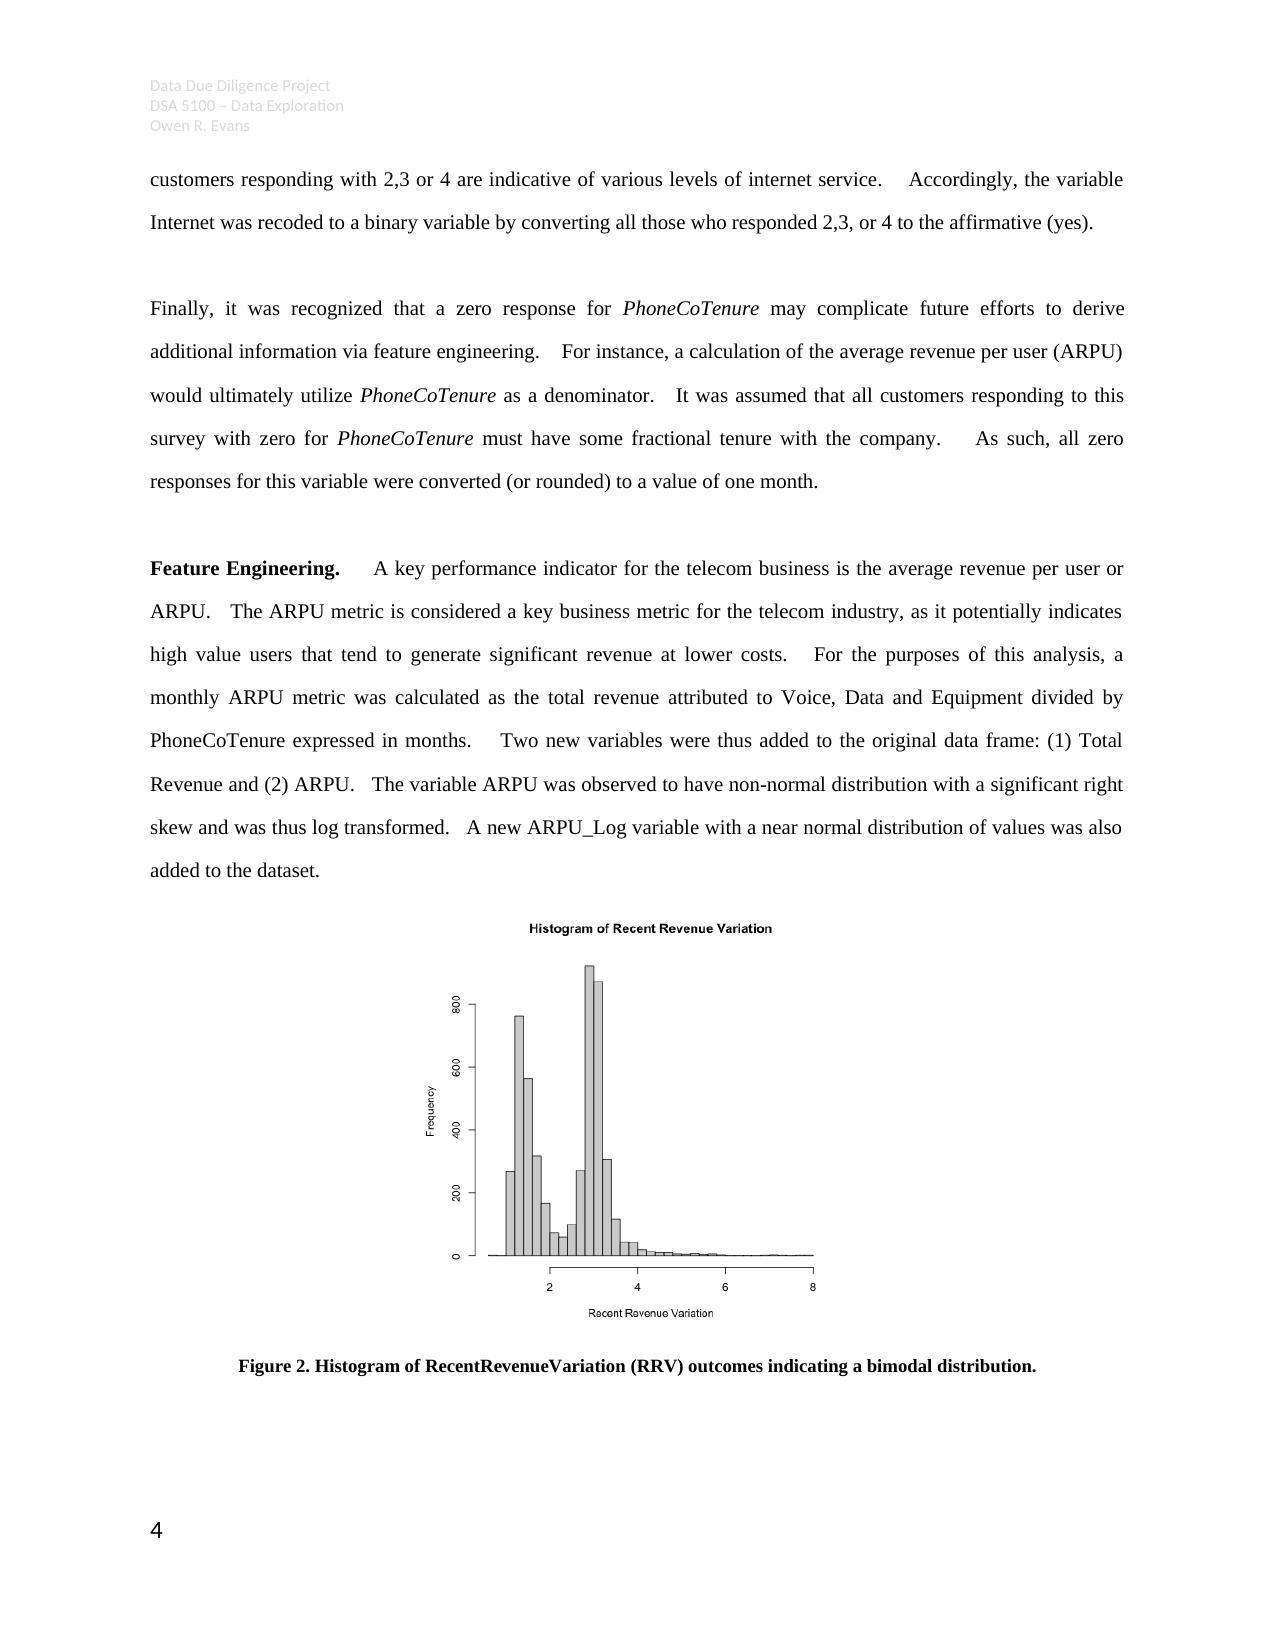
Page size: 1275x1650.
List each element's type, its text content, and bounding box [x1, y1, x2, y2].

text Figure 2. Histogram of RecentRevenueVariation (RRV) outcomes indicating a bimodal distribution. [150, 1355, 1125, 1377]
text Finally, it was recognized that a zero response for PhoneCoTenure may complicate future efforts to derive additional information via feature engineering. For instance, a calculation of the average revenue per user (ARPU) would ultimately utilize PhoneCoTenure as a denominator. It was assumed that all customers responding to this survey with zero for PhoneCoTenure must have some fractional tenure with the company. As such, all zero responses for this variable were converted (or rounded) to a value of one month. [150, 296, 1125, 493]
text Feature Engineering. A key performance indicator for the telecom business is the average revenue per user or ARPU. The ARPU metric is considered a key business metric for the telecom industry, as it potentially indicates high value users that tend to generate significant revenue at lower costs. For the purposes of this analysis, a monthly ARPU metric was calculated as the total revenue attributed to Voice, Data and Equipment divided by PhoneCoTenure expressed in months. Two new variables were thus added to the original data frame: (1) Total Revenue and (2) ARPU. The variable ARPU was observed to have non-normal distribution with a significant right skew and was thus log transformed. A new ARPU_Log variable with a near normal distribution of values was also added to the dataset. [150, 556, 1125, 882]
picture [422, 901, 853, 1333]
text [150, 166, 1125, 234]
